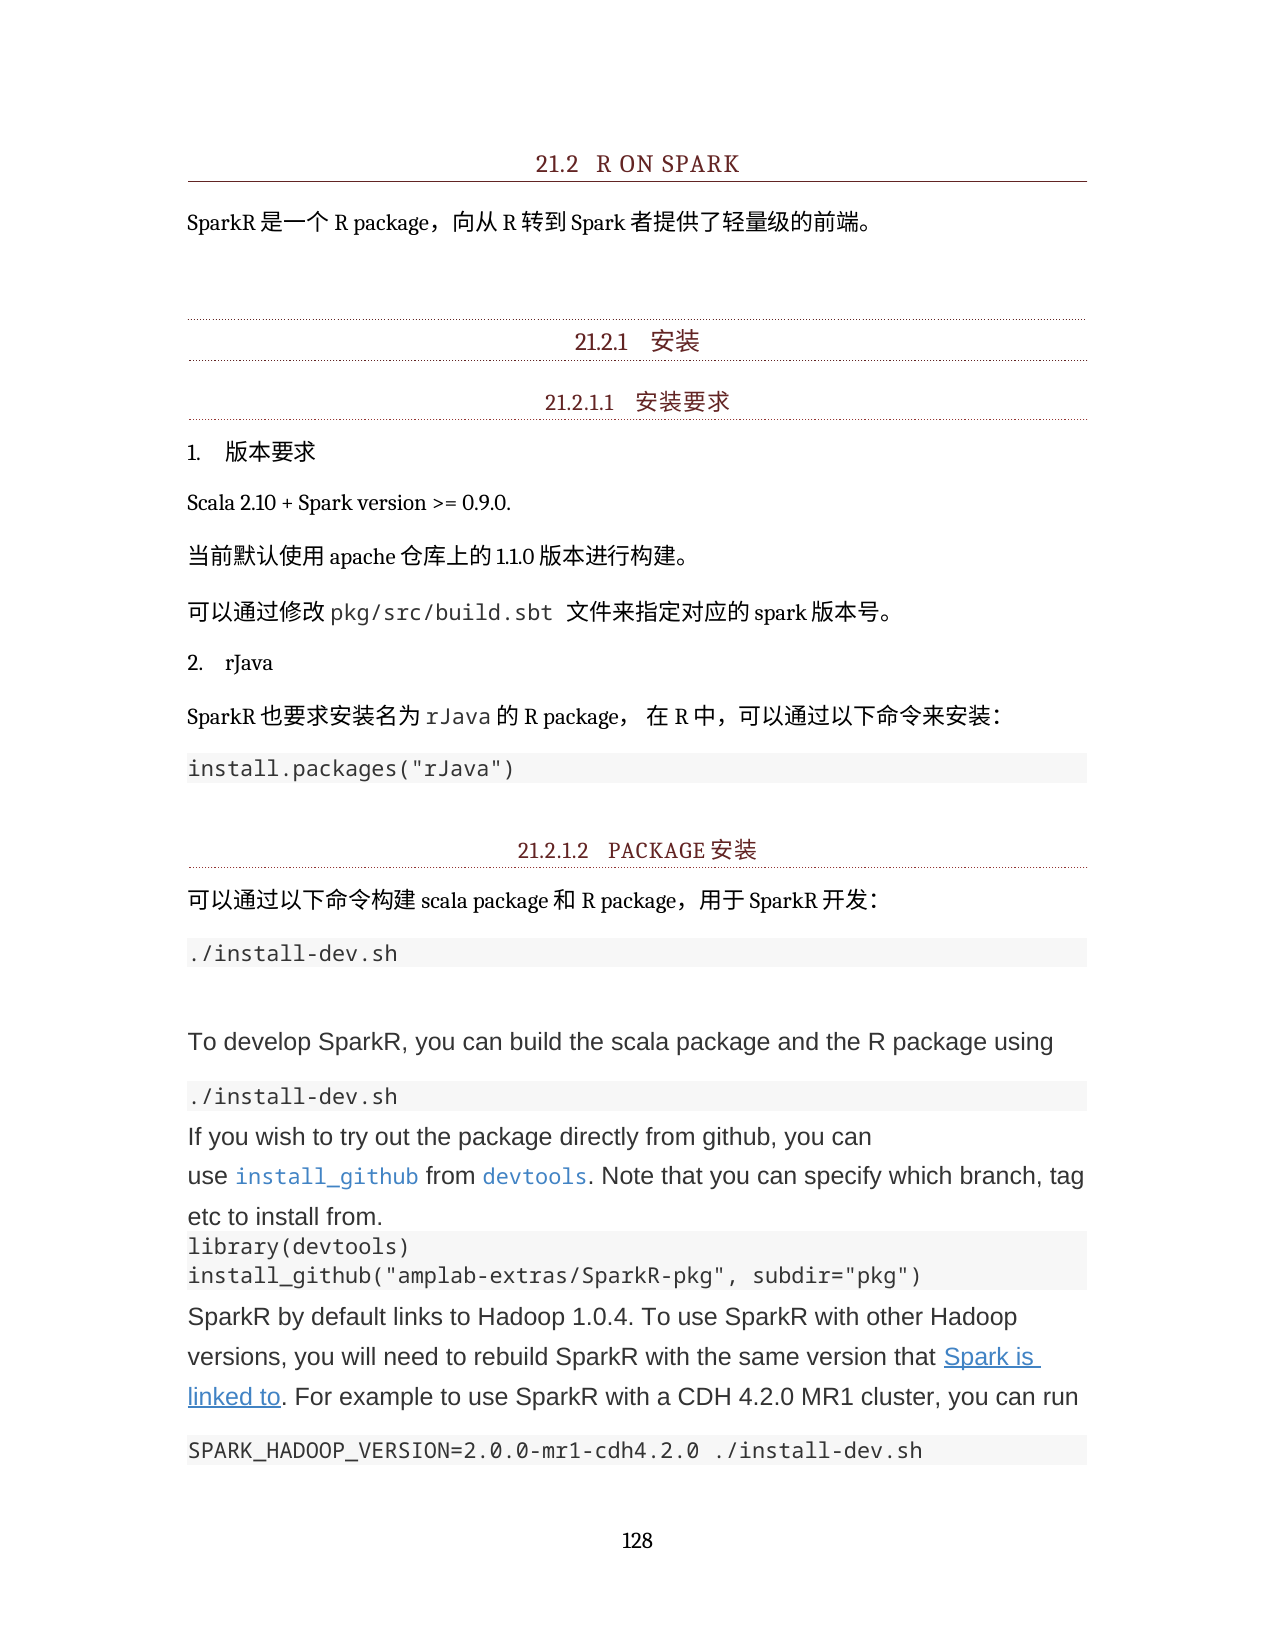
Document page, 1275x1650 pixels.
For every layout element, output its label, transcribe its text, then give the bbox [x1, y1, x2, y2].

text SPARK_HADOOP_VERSION=2.0.0-mr1-cdh4.2.0 ./install-dev.sh [187, 1435, 1087, 1465]
subtitle package安装 [187, 832, 1087, 868]
text library(devtools) [187, 1231, 1087, 1261]
text SparkR是一个 R package，向从R转到Spark者提供了轻量级的前端。 [187, 204, 1087, 237]
text install.packages("rJava") [187, 753, 1087, 783]
subtitle 安装要求 [187, 384, 1087, 420]
text SparkR也要求安装名为rJava 的 R package， 在R中，可以通过以下命令来安装： [187, 698, 1087, 731]
text 可以通过以下命令构建scala package 和 R package，用于SparkR开发： [187, 882, 1087, 915]
text ./install-dev.sh [187, 938, 1087, 967]
list rJava [187, 649, 1087, 676]
text 当前默认使用apache仓库上的1.1.0版本进行构建。 [187, 538, 1087, 571]
text ./install-dev.sh [187, 1081, 1087, 1111]
text SparkR by default links to Hadoop 1.0.4. To use SparkR with other Hadoop versions, you will need to rebuild SparkR with the same version that Spark is linked to. For example to use SparkR with a CDH 4.2.0 MR1 cluster, you can run [187, 1290, 1087, 1410]
text If you wish to try out the package directly from github, you can use install_github from devtools. Note that you can specify which branch, tag etc to install from. [187, 1111, 1087, 1231]
subtitle R on Spark [187, 150, 1087, 182]
text To develop SparkR, you can build the scala package and the R package using [187, 1016, 1087, 1056]
list 版本要求 [187, 434, 1087, 467]
text 可以通过修改 pkg/src/build.sbt 文件来指定对应的spark版本号。 [187, 594, 1087, 627]
subtitle 安装 [187, 318, 1087, 361]
text Scala 2.10 + Spark version >= 0.9.0. [187, 490, 1087, 516]
text install_github("amplab-extras/SparkR-pkg", subdir="pkg") [187, 1261, 1087, 1290]
